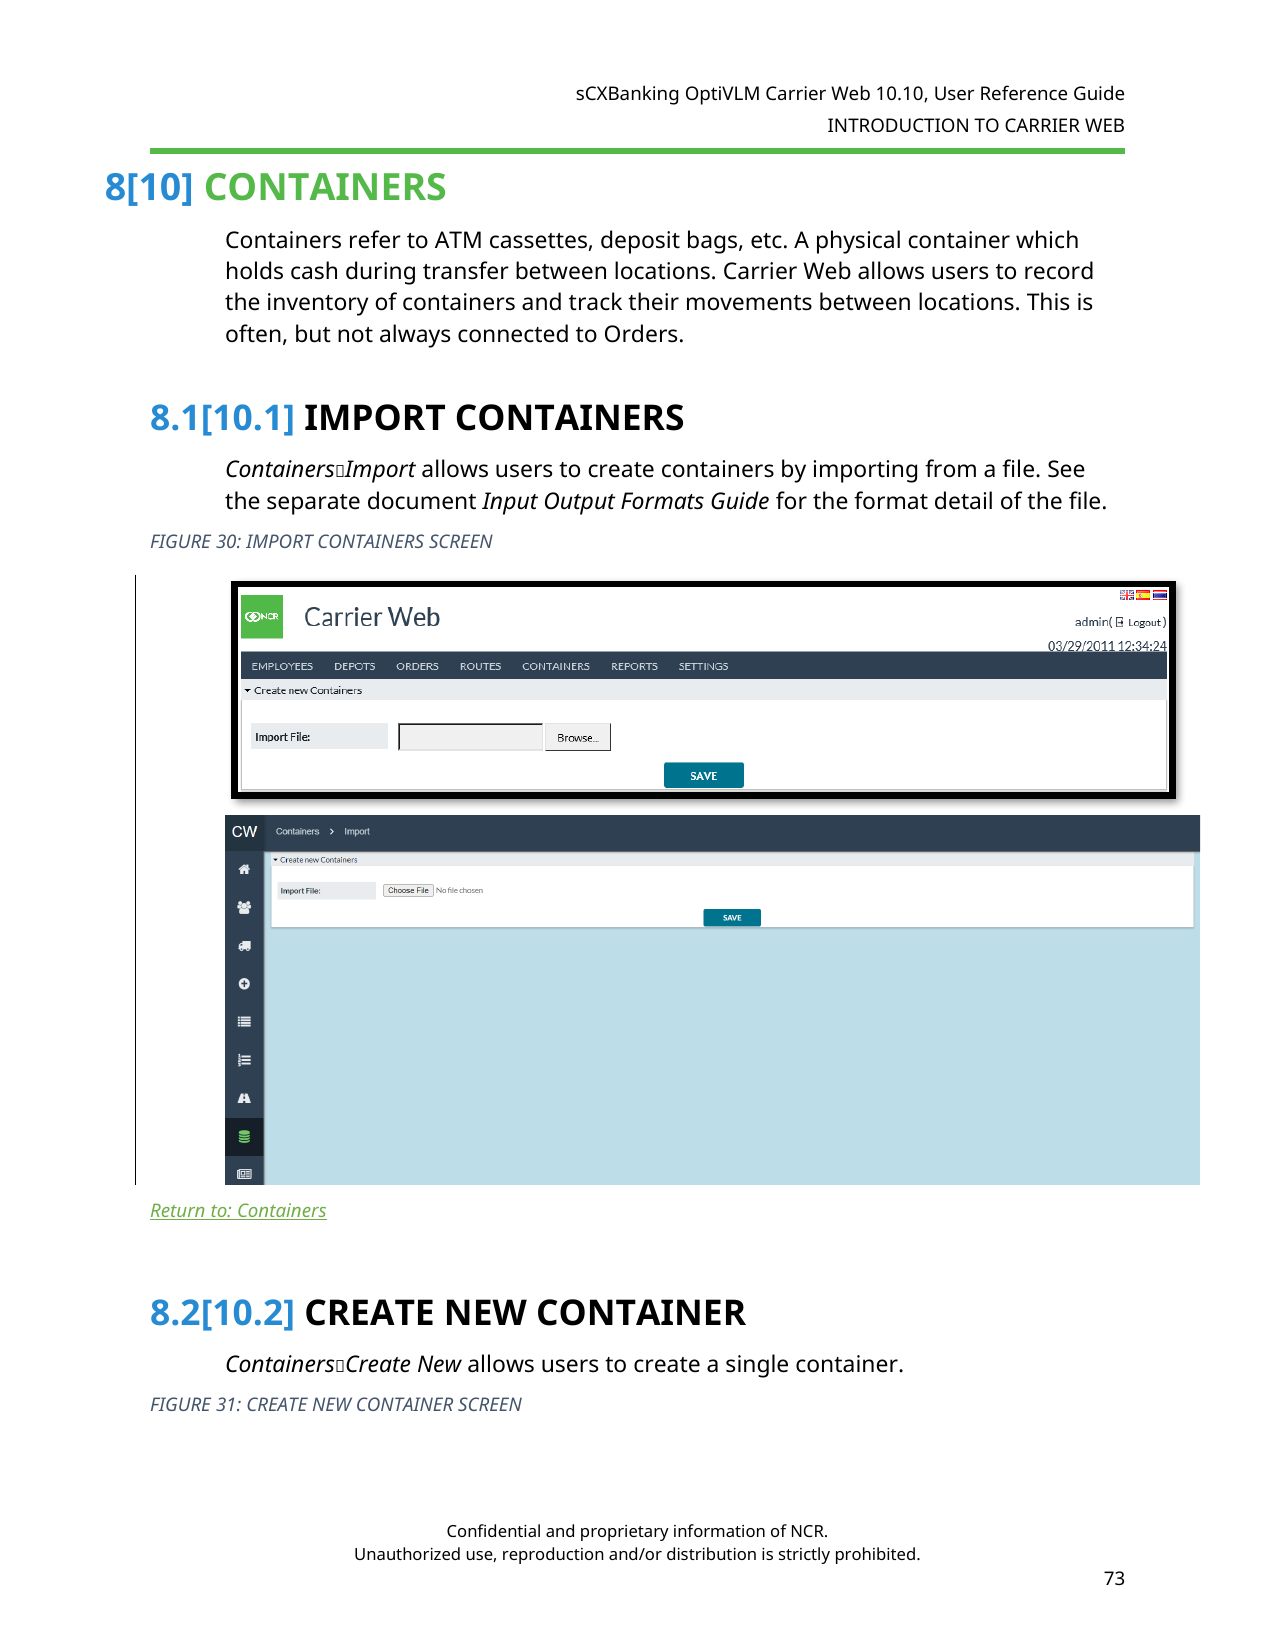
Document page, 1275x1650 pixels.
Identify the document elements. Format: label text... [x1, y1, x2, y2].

text FIGURE 30: IMPORT CONTAINERS SCREEN [150, 528, 1125, 554]
subtitle IMPORT CONTAINERS [150, 393, 1125, 441]
text ContainersImport allows users to create containers by importing from a file. See the separate document Input Output Formats Guide for the format detail of the file. [225, 453, 1125, 516]
text FIGURE 31: CREATE NEW CONTAINER SCREEN [150, 1392, 1125, 1417]
text Return to: Containers [150, 1197, 1125, 1223]
text Containers refer to ATM cassettes, deposit bags, etc. A physical container which holds cash during transfer between locations. Carrier Web allows users to record the inventory of containers and track their movements between locations. This is often, but not always connected to Orders. [225, 224, 1125, 380]
subtitle CONTAINERS [104, 160, 1125, 211]
text ContainersCreate New allows users to create a single container. [225, 1348, 1125, 1379]
picture [225, 815, 1200, 1185]
picture [238, 587, 1169, 792]
subtitle CREATE NEW CONTAINER [150, 1287, 1125, 1335]
